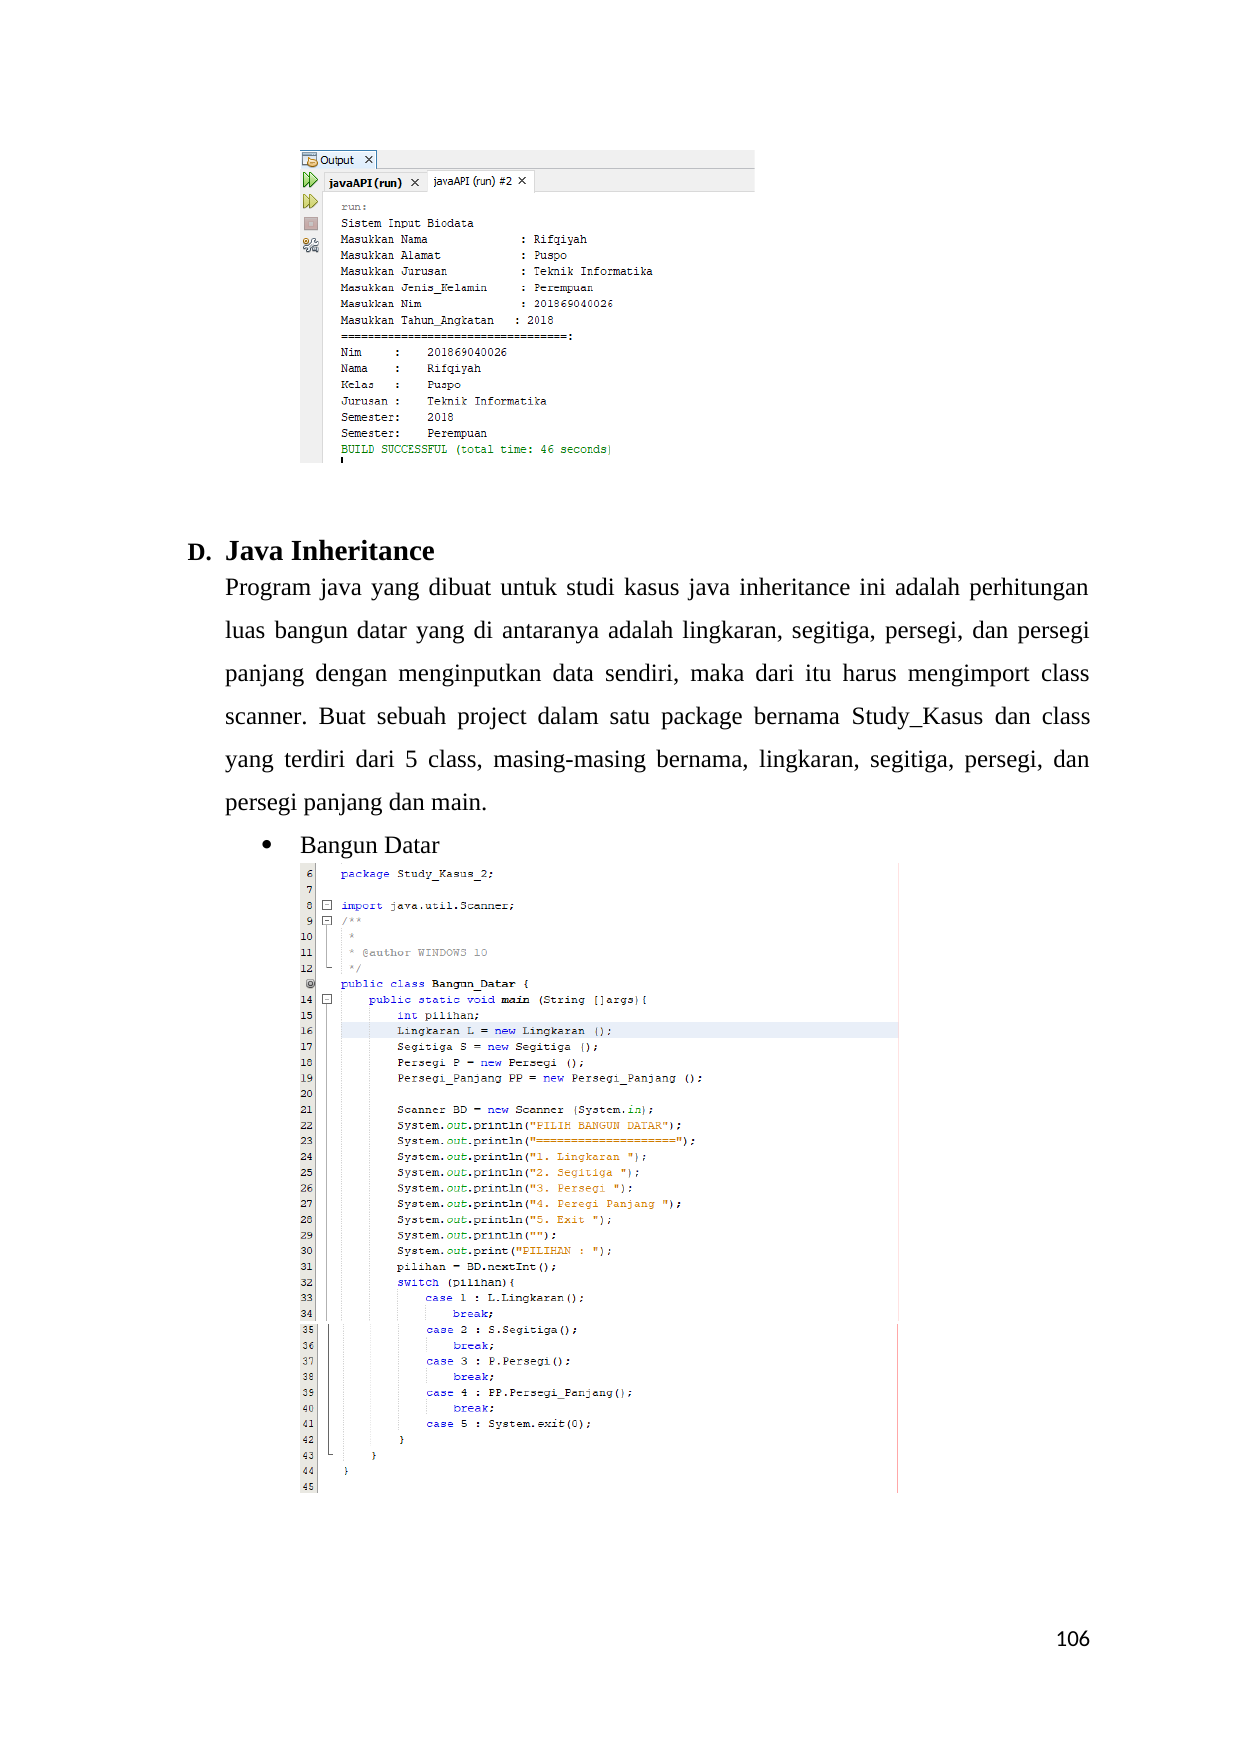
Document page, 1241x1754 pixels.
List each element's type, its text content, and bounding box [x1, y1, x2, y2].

list Bangun Datar [262, 831, 1090, 859]
list Java Inheritance [187, 533, 1090, 567]
list Program java yang dibuat untuk studi kasus java inheritance ini adalah perhitungan luas bangun datar yang di antaranya adalah lingkaran, segitiga, persegi, dan persegi panjang dengan menginputkan data sendiri, maka dari itu harus mengimport class scanner. Buat sebuah project dalam satu package bernama Study_Kasus dan class yang terdiri dari 5 class, masing-masing bernama, lingkaran, segitiga, persegi, dan persegi panjang dan main. [225, 572, 1090, 816]
picture [300, 1324, 899, 1493]
picture [300, 150, 755, 463]
picture [300, 863, 899, 1321]
